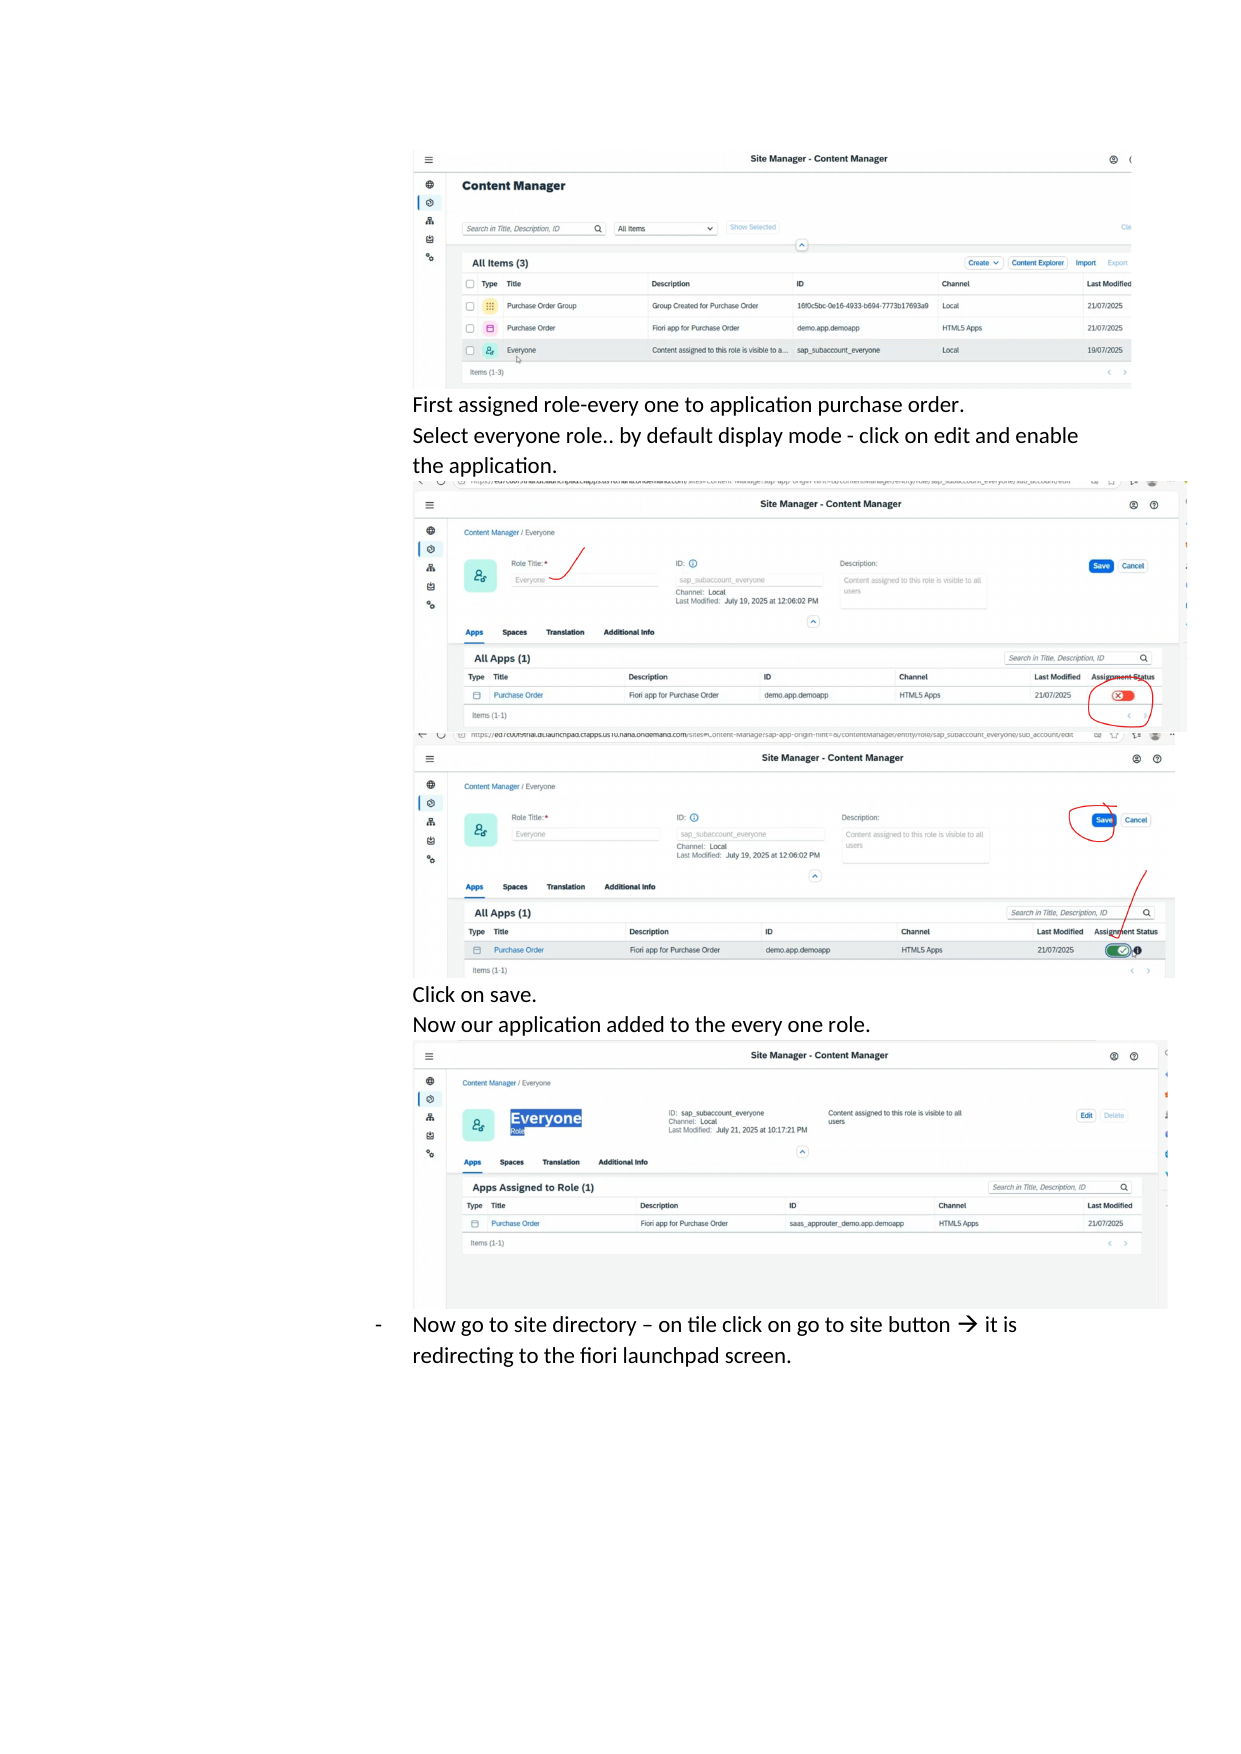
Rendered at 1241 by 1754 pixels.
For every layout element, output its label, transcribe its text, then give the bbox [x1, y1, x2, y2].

picture [412, 1040, 1168, 1309]
list Click on save. [412, 980, 1090, 1008]
picture [412, 733, 1176, 978]
list Now go to site directory – on tile click on go to site button it is redirecting to the fiori launchpad screen. [375, 1311, 1090, 1369]
list Select everyone role.. by default display mode - click on edit and enable the application. [412, 421, 1090, 479]
picture [412, 150, 1132, 389]
list Now our application added to the every one role. [412, 1010, 1090, 1038]
picture [412, 481, 1188, 732]
list First assigned role-every one to application purchase order. [412, 391, 1090, 418]
